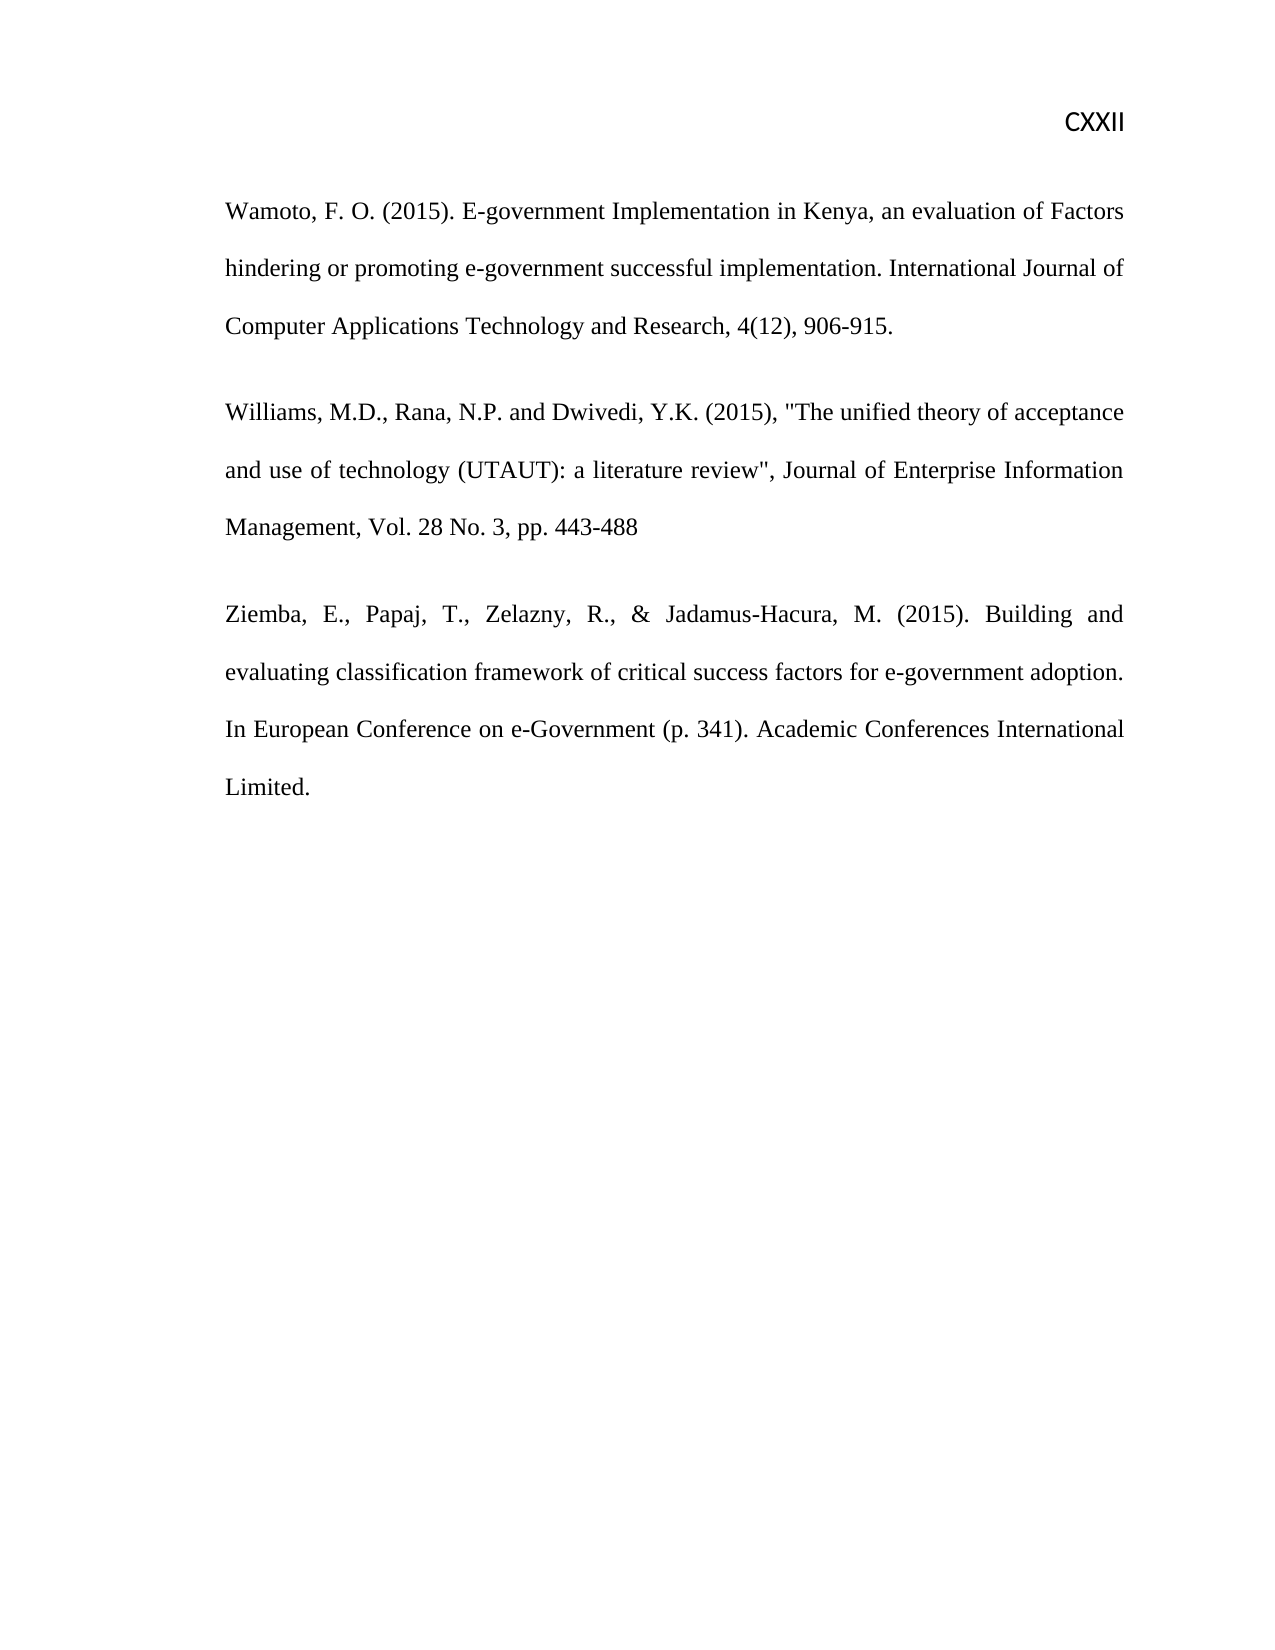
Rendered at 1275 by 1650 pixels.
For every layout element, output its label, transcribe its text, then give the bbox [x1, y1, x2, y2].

text Williams, M.D., Rana, N.P. and Dwivedi, Y.K. (2015), "The unified theory of acceptance and use of technology (UTAUT): a literature review", Journal of Enterprise Information Management, Vol. 28 No. 3, pp. 443-488 [225, 397, 1125, 541]
text Wamoto, F. O. (2015). E-government Implementation in Kenya, an evaluation of Factors hindering or promoting e-government successful implementation. International Journal of Computer Applications Technology and Research, 4(12), 906-915. [225, 196, 1125, 339]
text Ziemba, E., Papaj, T., Zelazny, R., & Jadamus-Hacura, M. (2015). Building and evaluating classification framework of critical success factors for e-government adoption. In European Conference on e-Government (p. 341). Academic Conferences International Limited. [225, 599, 1125, 800]
